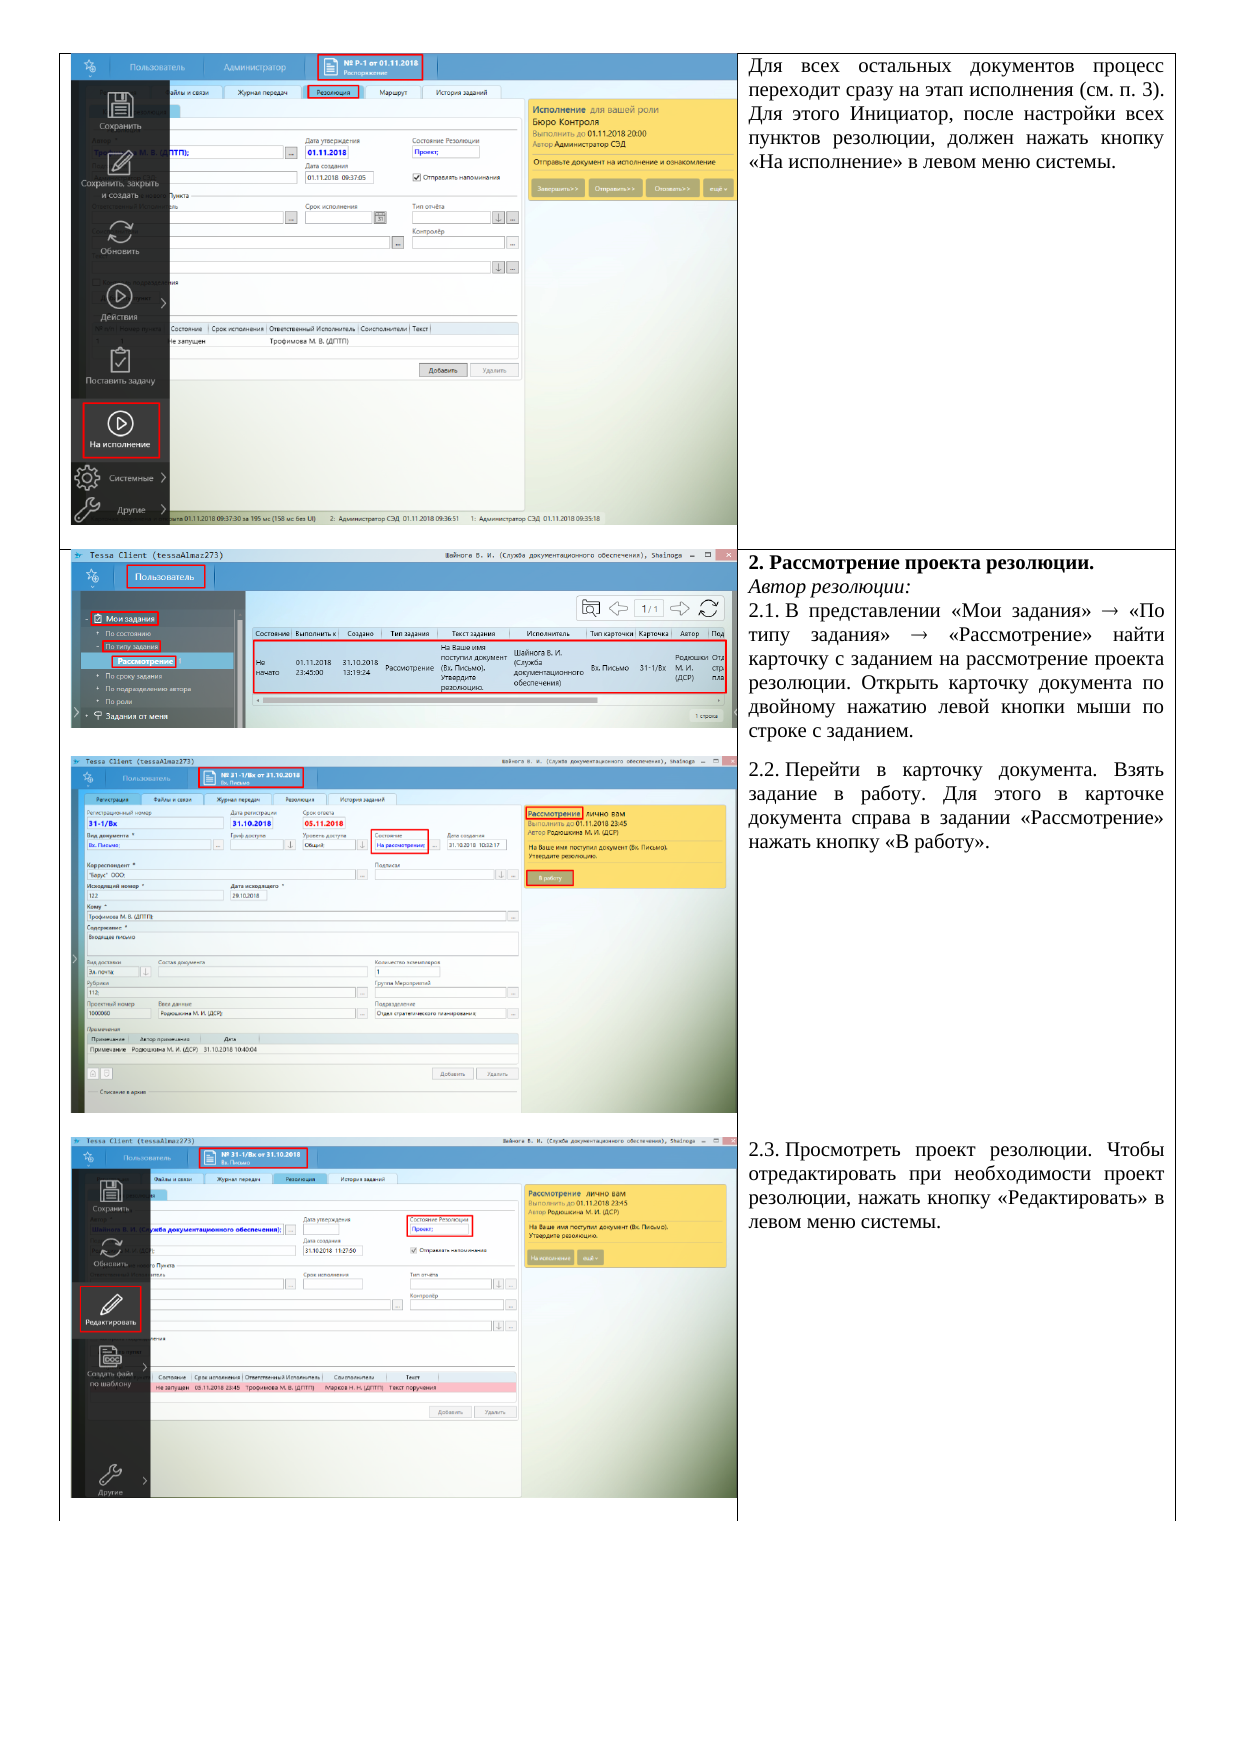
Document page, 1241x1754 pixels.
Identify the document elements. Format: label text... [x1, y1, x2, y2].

table_cell [60, 1137, 737, 1521]
picture [70, 1137, 738, 1498]
picture [70, 756, 738, 1113]
table_cell 2. Рассмотрение проекта резолюции. Автор резолюции: 2.1. В представлении «Мои задания» «По типу задания» «Рассмотрение» найти карточку с заданием на рассмотрение проекта резолюции. Открыть карточку документа по двойному нажатию левой кнопки мыши по строке с заданием. [738, 550, 1175, 756]
table_cell [60, 54, 737, 549]
table_cell [60, 756, 737, 1137]
table_cell 2.2. Перейти в карточку документа. Взять задание в работу. Для этого в карточке документа справа в задании «Рассмотрение» нажать кнопку «В работу». [738, 756, 1175, 1137]
table_cell 2.3. Просмотреть проект резолюции. Чтобы отредактировать при необходимости проект резолюции, нажать кнопку «Редактировать» в левом меню системы. [738, 1137, 1175, 1521]
table_cell [60, 550, 737, 756]
table_cell Для всех остальных документов процесс переходит сразу на этап исполнения (см. п. 3). Для этого Инициатор, после настройки всех пунктов резолюции, должен нажать кнопку «На исполнение» в левом меню системы. [738, 54, 1175, 549]
picture [70, 549, 738, 728]
picture [70, 53, 738, 525]
